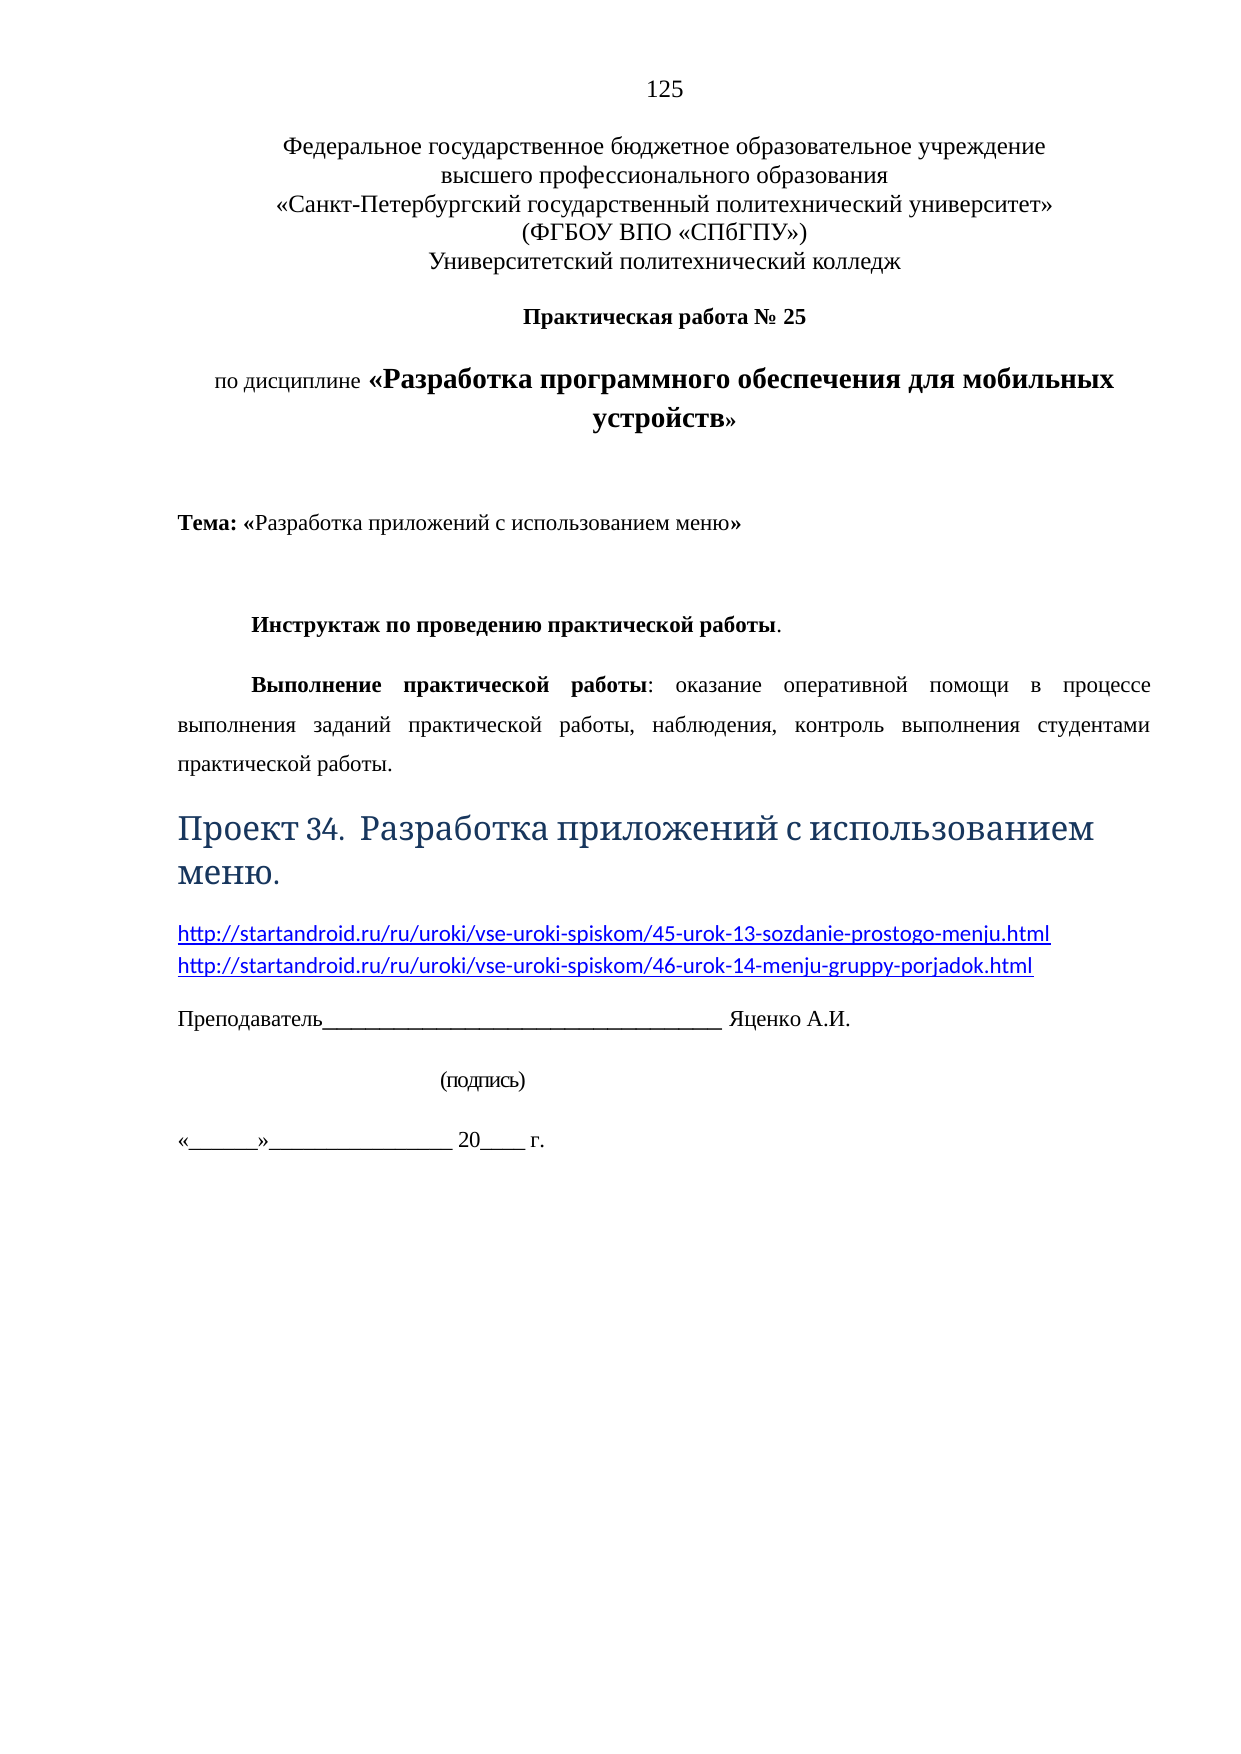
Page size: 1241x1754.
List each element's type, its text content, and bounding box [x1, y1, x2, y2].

text Тема: «Разработка приложений с использованием меню» [177, 509, 1152, 535]
text «Санкт-Петербургский государственный политехнический университет» [177, 189, 1152, 217]
text по дисциплине «Разработка программного обеспечения для мобильных устройств» [177, 361, 1152, 433]
text Федеральное государственное бюджетное образовательное учреждение [177, 131, 1152, 160]
text «______»________________ 20____ г. [177, 1117, 864, 1156]
text Практическая работа № 25 [177, 303, 1152, 329]
text Выполнение практической работы: оказание оперативной помощи в процессе выполнения заданий практической работы, наблюдения, контроль выполнения студентами практической работы. [177, 671, 1152, 776]
text Преподаватель Яценко А.И. [177, 1004, 1152, 1031]
text Университетский политехнический колледж [177, 246, 1152, 275]
text (подпись) [178, 1057, 864, 1096]
text (ФГБОУ ВПО «СПбГПУ») [177, 217, 1152, 246]
text высшего профессионального образования [177, 160, 1152, 189]
text http://startandroid.ru/ru/uroki/vse-uroki-spiskom/45-urok-13-sozdanie-prostogo-menju.html http://startandroid.ru/ru/uroki/vse-uroki-spiskom/46-urok-14-menju-gruppy-porjadok.html [177, 919, 1152, 979]
text Проект 34. Разработка приложений с использованием меню. [177, 810, 1152, 893]
text Инструктаж по проведению практической работы. [177, 611, 1152, 637]
